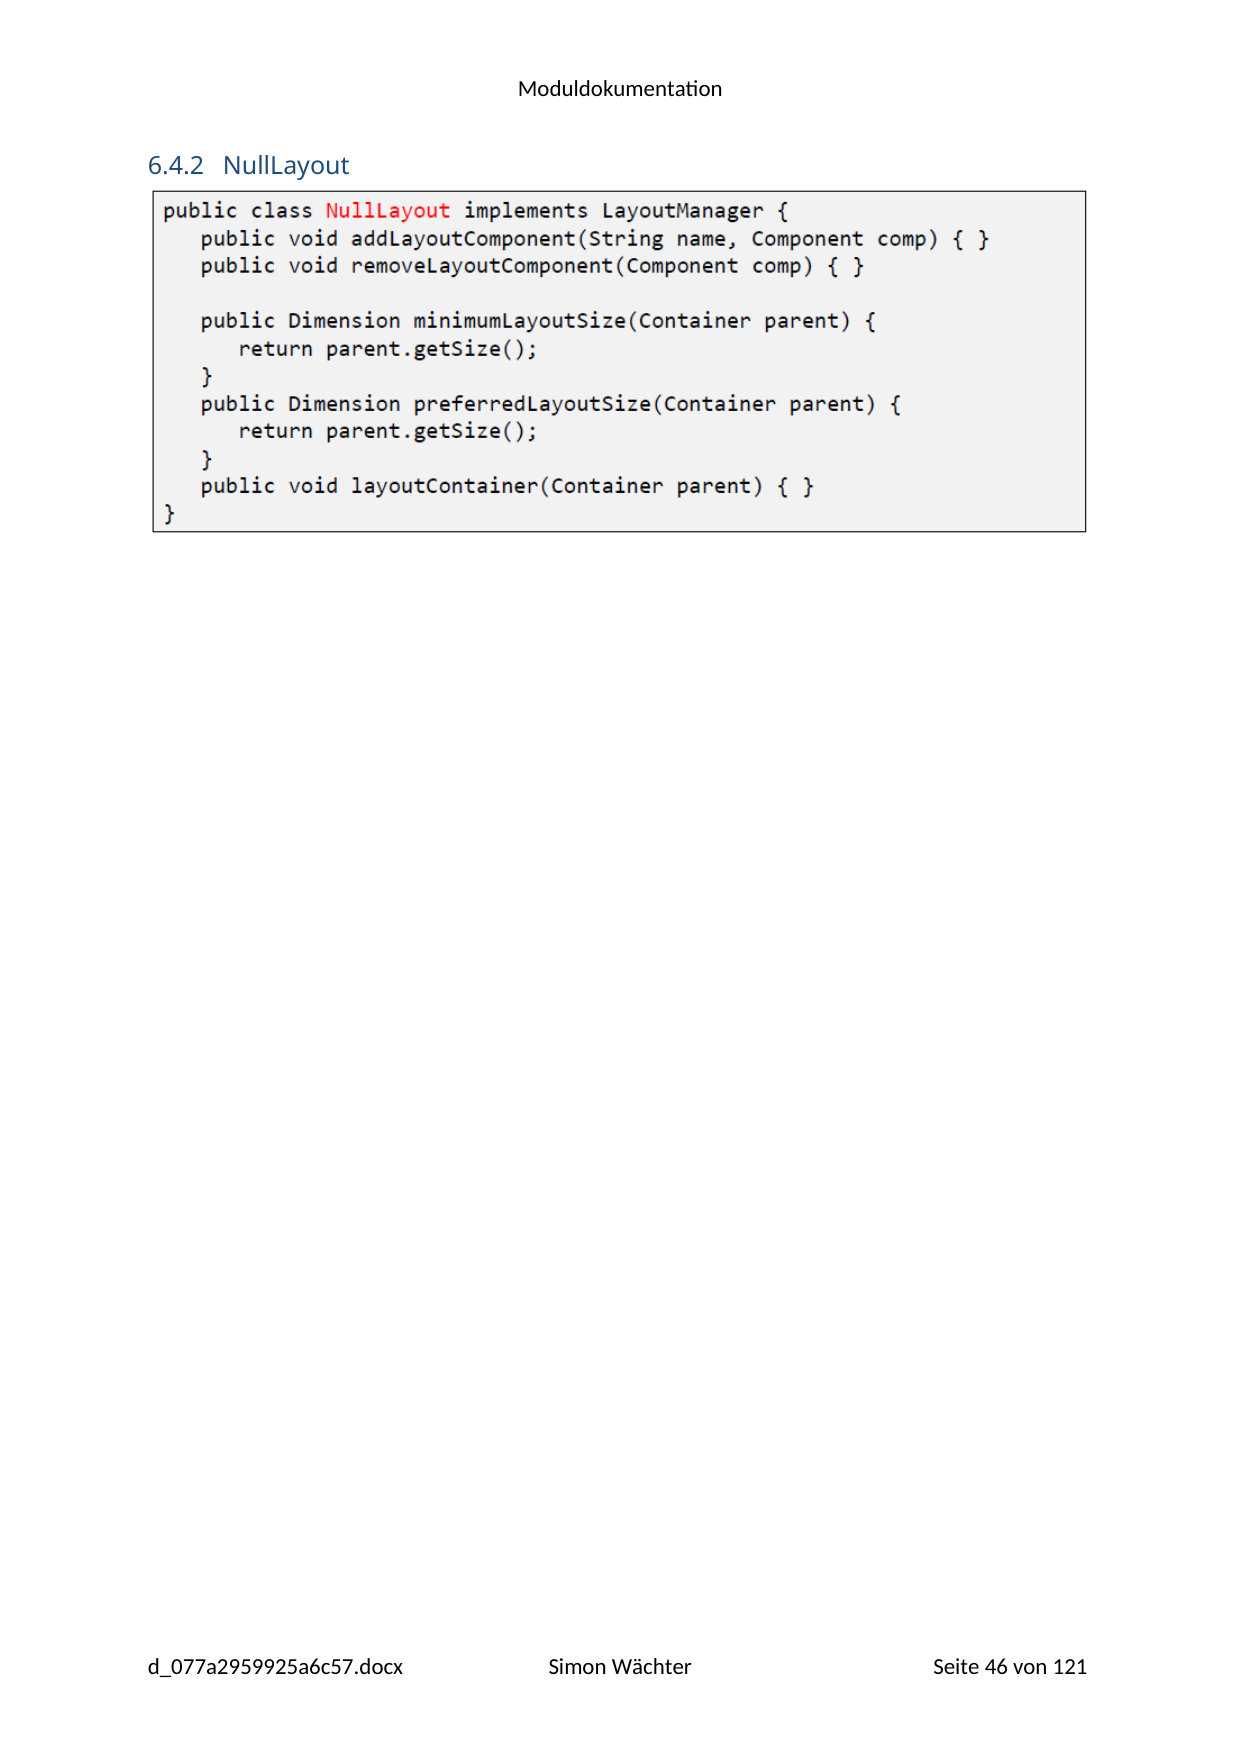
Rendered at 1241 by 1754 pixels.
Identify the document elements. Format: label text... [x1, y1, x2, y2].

subtitle NullLayout [148, 148, 1093, 182]
picture [147, 184, 1093, 538]
